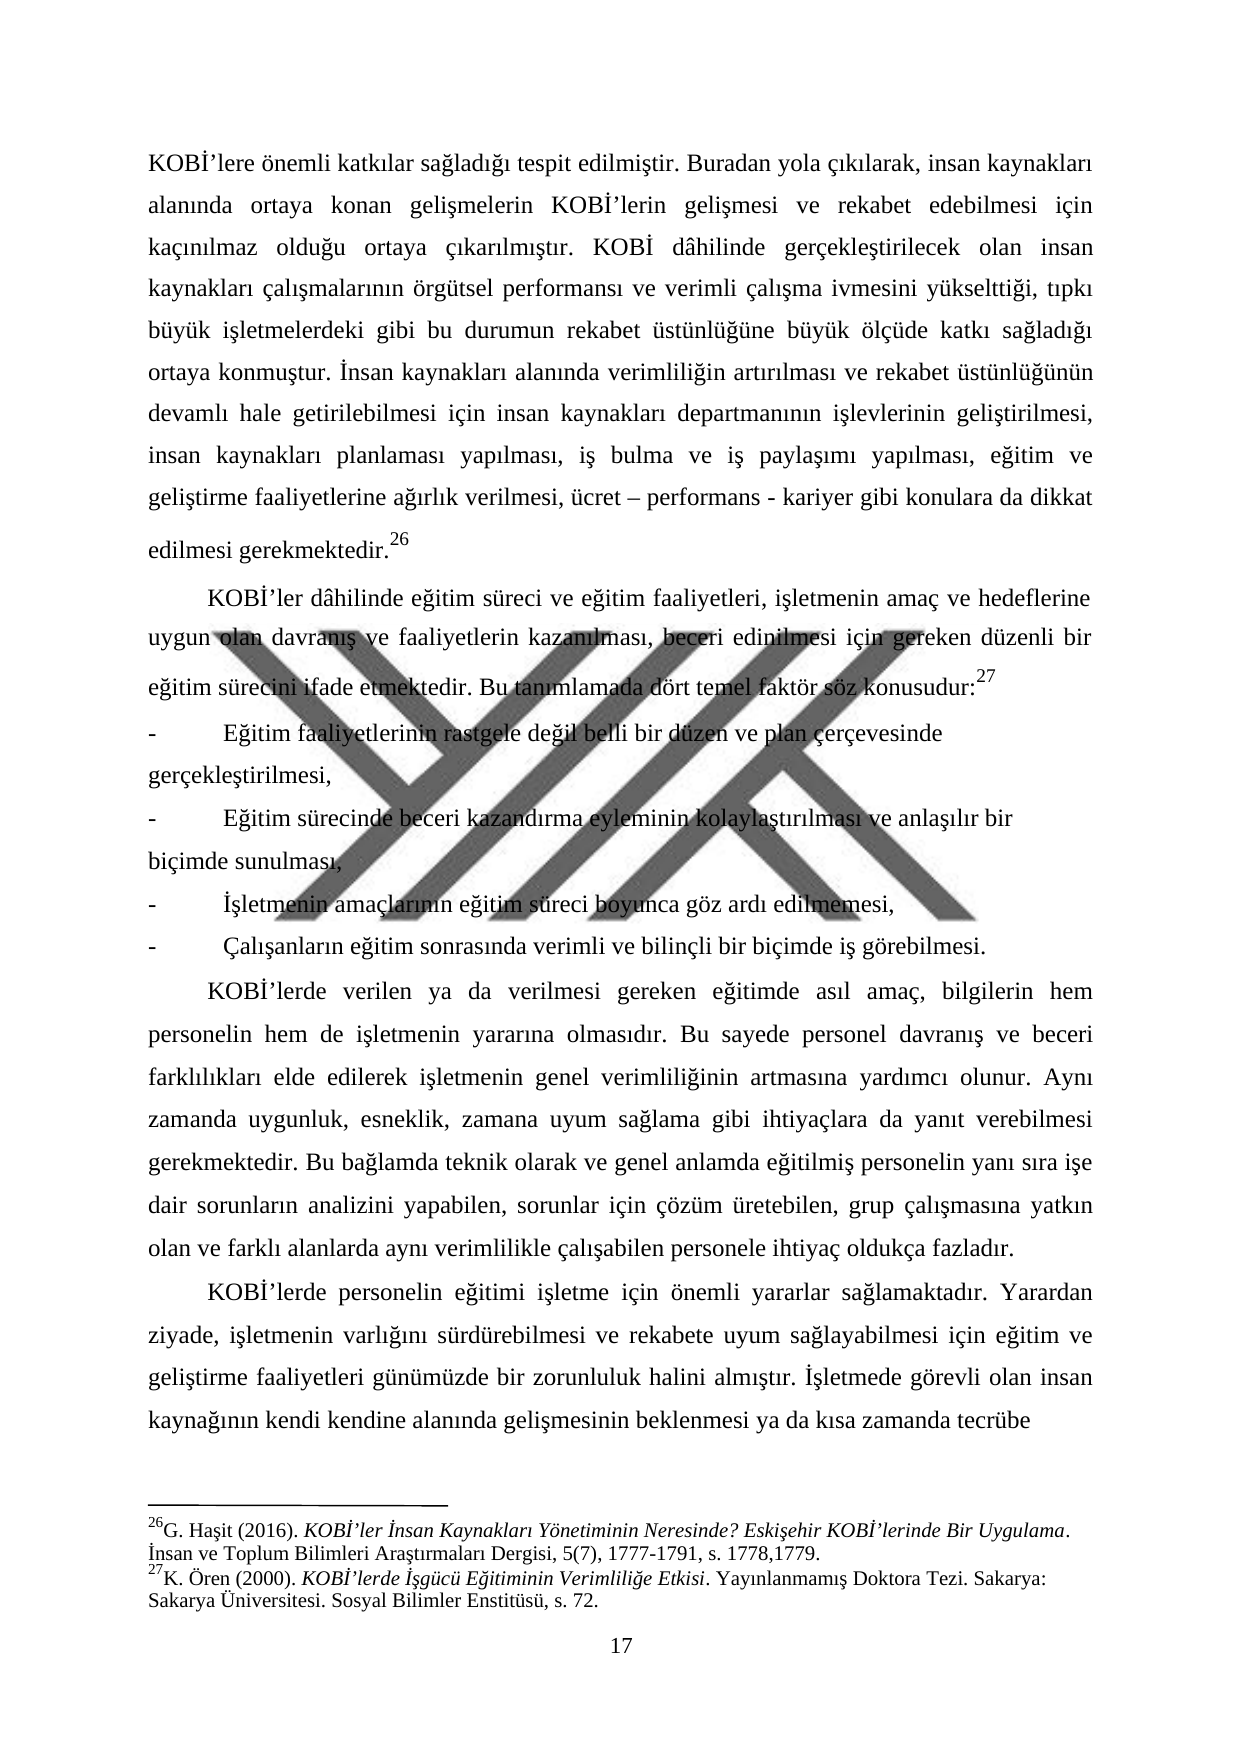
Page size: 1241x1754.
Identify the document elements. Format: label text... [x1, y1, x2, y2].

text KOBİ’lere önemli katkılar sağladığı tespit edilmiştir. Buradan yola çıkılarak, insan kaynakları alanında ortaya konan gelişmelerin KOBİ’lerin gelişmesi ve rekabet edebilmesi için kaçınılmaz olduğu ortaya çıkarılmıştır. KOBİ dâhilinde gerçekleştirilecek olan insan kaynakları çalışmalarının örgütsel performansı ve verimli çalışma ivmesini yükselttiği, tıpkı büyük işletmelerdeki gibi bu durumun rekabet üstünlüğüne büyük ölçüde katkı sağladığı ortaya konmuştur. İnsan kaynakları alanında verimliliğin artırılması ve rekabet üstünlüğünün devamlı hale getirilebilmesi için insan kaynakları departmanının işlevlerinin geliştirilmesi, insan kaynakları planlaması yapılması, iş bulma ve iş paylaşımı yapılması, eğitim ve geliştirme faaliyetlerine ağırlık verilmesi, ücret – performans - kariyer gibi konulara da dikkat edilmesi gerekmektedir.26 [148, 148, 1094, 566]
text 17 [148, 1632, 1094, 1658]
list Eğitim faaliyetlerinin rastgele değil belli bir düzen ve plan çerçevesinde gerçekleştirilmesi, [148, 718, 1094, 788]
picture [208, 875, 980, 889]
picture [208, 703, 980, 718]
text 27K. Ören (2000). KOBİ’lerde İşgücü Eğitiminin Verimliliğe Etkisi. Yayınlanmamış Doktora Tezi. Sakarya: [148, 1564, 1094, 1590]
text İnsan ve Toplum Bilimleri Araştırmaları Dergisi, 5(7), 1777-1791, s. 1778,1779. [148, 1543, 1094, 1564]
picture [208, 788, 980, 803]
text Sakarya Üniversitesi. Sosyal Bilimler Enstitüsü, s. 72. [148, 1590, 1094, 1612]
list İşletmenin amaçlarının eğitim süreci boyunca göz ardı edilmemesi, [148, 889, 1094, 917]
list Eğitim sürecinde beceri kazandırma eyleminin kolaylaştırılması ve anlaşılır bir biçimde sunulması, [148, 803, 1094, 875]
picture [208, 917, 980, 928]
text KOBİ’ler dâhilinde eğitim süreci ve eğitim faaliyetleri, işletmenin amaç ve hedeflerine uygun olan davranış ve faaliyetlerin kazanılması, beceri edinilmesi için gereken düzenli bir eğitim sürecini ifade etmektedir. Bu tanımlamada dört temel faktör söz konusudur:27 [148, 583, 1092, 703]
text 26G. Haşit (2016). KOBİ’ler İnsan Kaynakları Yönetiminin Neresinde? Eskişehir KOBİ’lerinde Bir Uygulama. [148, 1513, 1094, 1543]
text KOBİ’lerde personelin eğitimi işletme için önemli yararlar sağlamaktadır. Yarardan ziyade, işletmenin varlığını sürdürebilmesi ve rekabete uyum sağlayabilmesi için eğitim ve geliştirme faaliyetleri günümüzde bir zorunluluk halini almıştır. İşletmede görevli olan insan kaynağının kendi kendine alanında gelişmesinin beklenmesi ya da kısa zamanda tecrübe [148, 1277, 1094, 1433]
text KOBİ’lerde verilen ya da verilmesi gereken eğitimde asıl amaç, bilgilerin hem personelin hem de işletmenin yararına olmasıdır. Bu sayede personel davranış ve beceri farklılıkları elde edilerek işletmenin genel verimliliğinin artmasına yardımcı olunur. Aynı zamanda uygunluk, esneklik, zamana uyum sağlama gibi ihtiyaçlara da yanıt verebilmesi gerekmektedir. Bu bağlamda teknik olarak ve genel anlamda eğitilmiş personelin yanı sıra işe dair sorunların analizini yapabilen, sorunlar için çözüm üretebilen, grup çalışmasına yatkın olan ve farklı alanlarda aynı verimlilikle çalışabilen personele ihtiyaç oldukça fazladır. [148, 976, 1094, 1262]
list Çalışanların eğitim sonrasında verimli ve bilinçli bir biçimde iş görebilmesi. [148, 931, 1094, 960]
